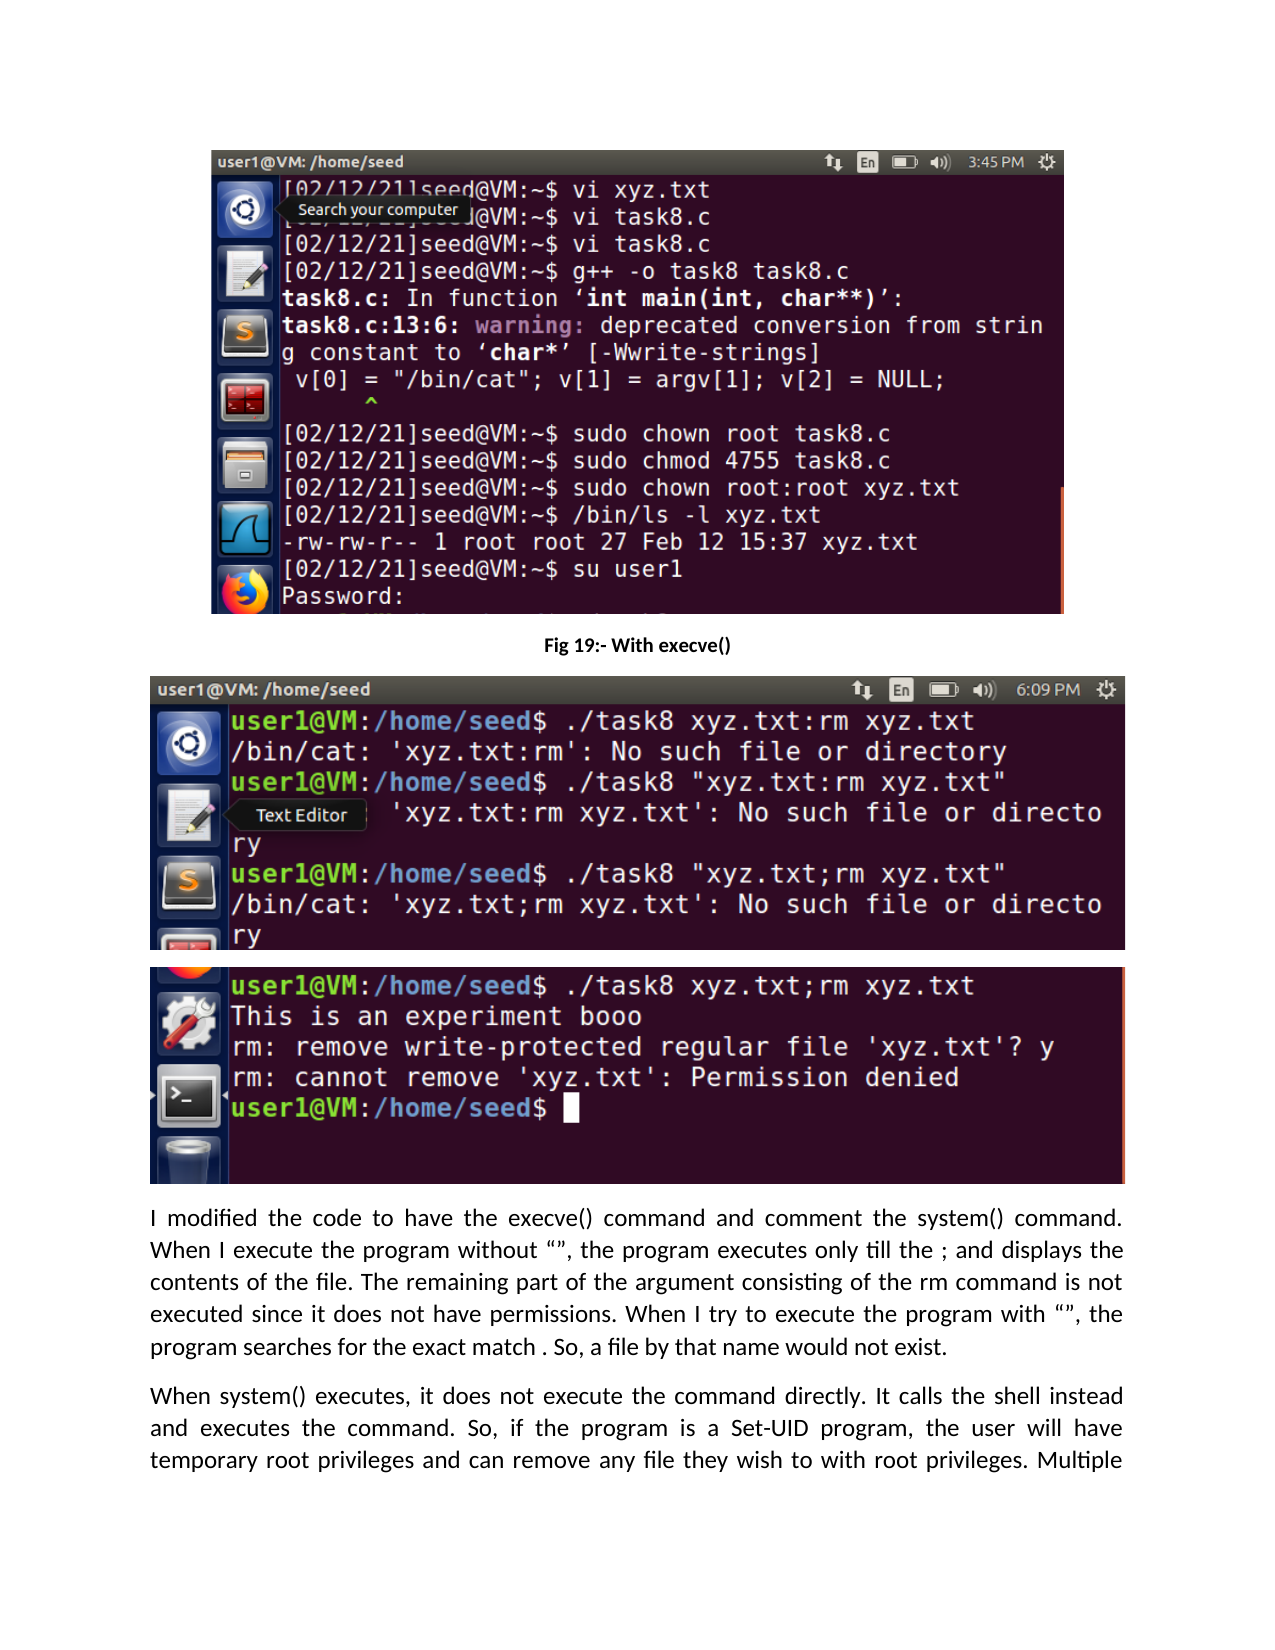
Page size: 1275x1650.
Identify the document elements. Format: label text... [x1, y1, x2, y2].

text I modified the code to have the execve() command and comment the system() command. When I execute the program without “”, the program executes only till the ; and displays the contents of the file. The remaining part of the argument consisting of the rm command is not executed since it does not have permissions. When I try to execute the program with “”, the program searches for the exact match . So, a file by that name would not exist. [150, 1202, 1125, 1361]
picture [150, 676, 1125, 950]
picture [150, 967, 1125, 1184]
picture [211, 150, 1064, 614]
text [150, 1380, 1125, 1475]
text Fig 19:- With execve() [150, 632, 1125, 658]
